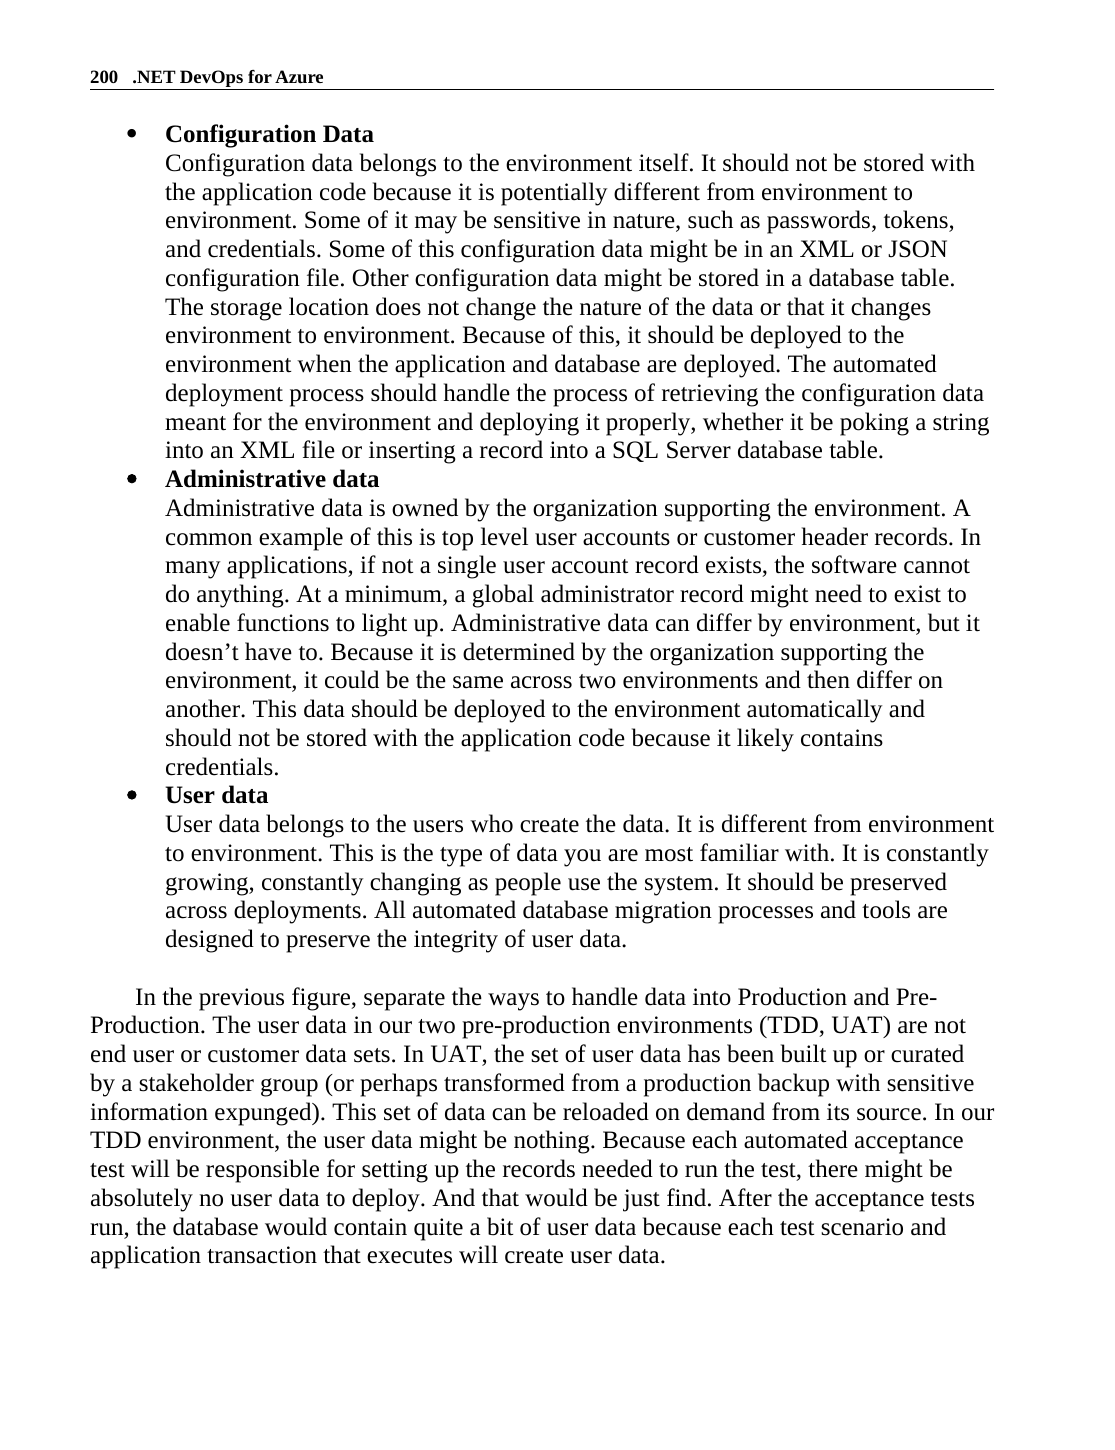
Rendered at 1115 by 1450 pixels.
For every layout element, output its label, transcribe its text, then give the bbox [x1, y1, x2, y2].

list Administrative data Administrative data is owned by the organization supporting the environment. A common example of this is top level user accounts or customer header records. In many applications, if not a single user account record exists, the software cannot do anything. At a minimum, a global administrator record might need to exist to enable functions to light up. Administrative data can differ by environment, but it doesn’t have to. Because it is determined by the organization supporting the environment, it could be the same across two environments and then differ on another. This data should be deployed to the environment automatically and should not be stored with the application code because it likely contains credentials. [127, 464, 994, 780]
text In the previous figure, separate the ways to handle data into Production and Pre-Production. The user data in our two pre-production environments (TDD, UAT) are not end user or customer data sets. In UAT, the set of user data has been built up or curated by a stakeholder group (or perhaps transformed from a production backup with sensitive information expunged). This set of data can be reloaded on demand from its source. In our TDD environment, the user data might be nothing. Because each automated acceptance test will be responsible for setting up the records needed to run the test, there might be absolutely no user data to deploy. And that would be just find. After the acceptance tests run, the database would contain quite a bit of user data because each test scenario and application transaction that executes will create user data. [90, 982, 994, 1269]
list User data User data belongs to the users who create the data. It is different from environment to environment. This is the type of data you are most familiar with. It is constantly growing, constantly changing as people use the system. It should be preserved across deployments. All automated database migration processes and tools are designed to preserve the integrity of user data. [127, 780, 994, 953]
list Configuration Data Configuration data belongs to the environment itself. It should not be stored with the application code because it is potentially different from environment to environment. Some of it may be sensitive in nature, such as passwords, tokens, and credentials. Some of this configuration data might be in an XML or JSON configuration file. Other configuration data might be stored in a database table. The storage location does not change the nature of the data or that it changes environment to environment. Because of this, it should be deployed to the environment when the application and database are deployed. The automated deployment process should handle the process of retrieving the configuration data meant for the environment and deploying it properly, whether it be poking a string into an XML file or inserting a record into a SQL Server database table. [127, 119, 994, 464]
